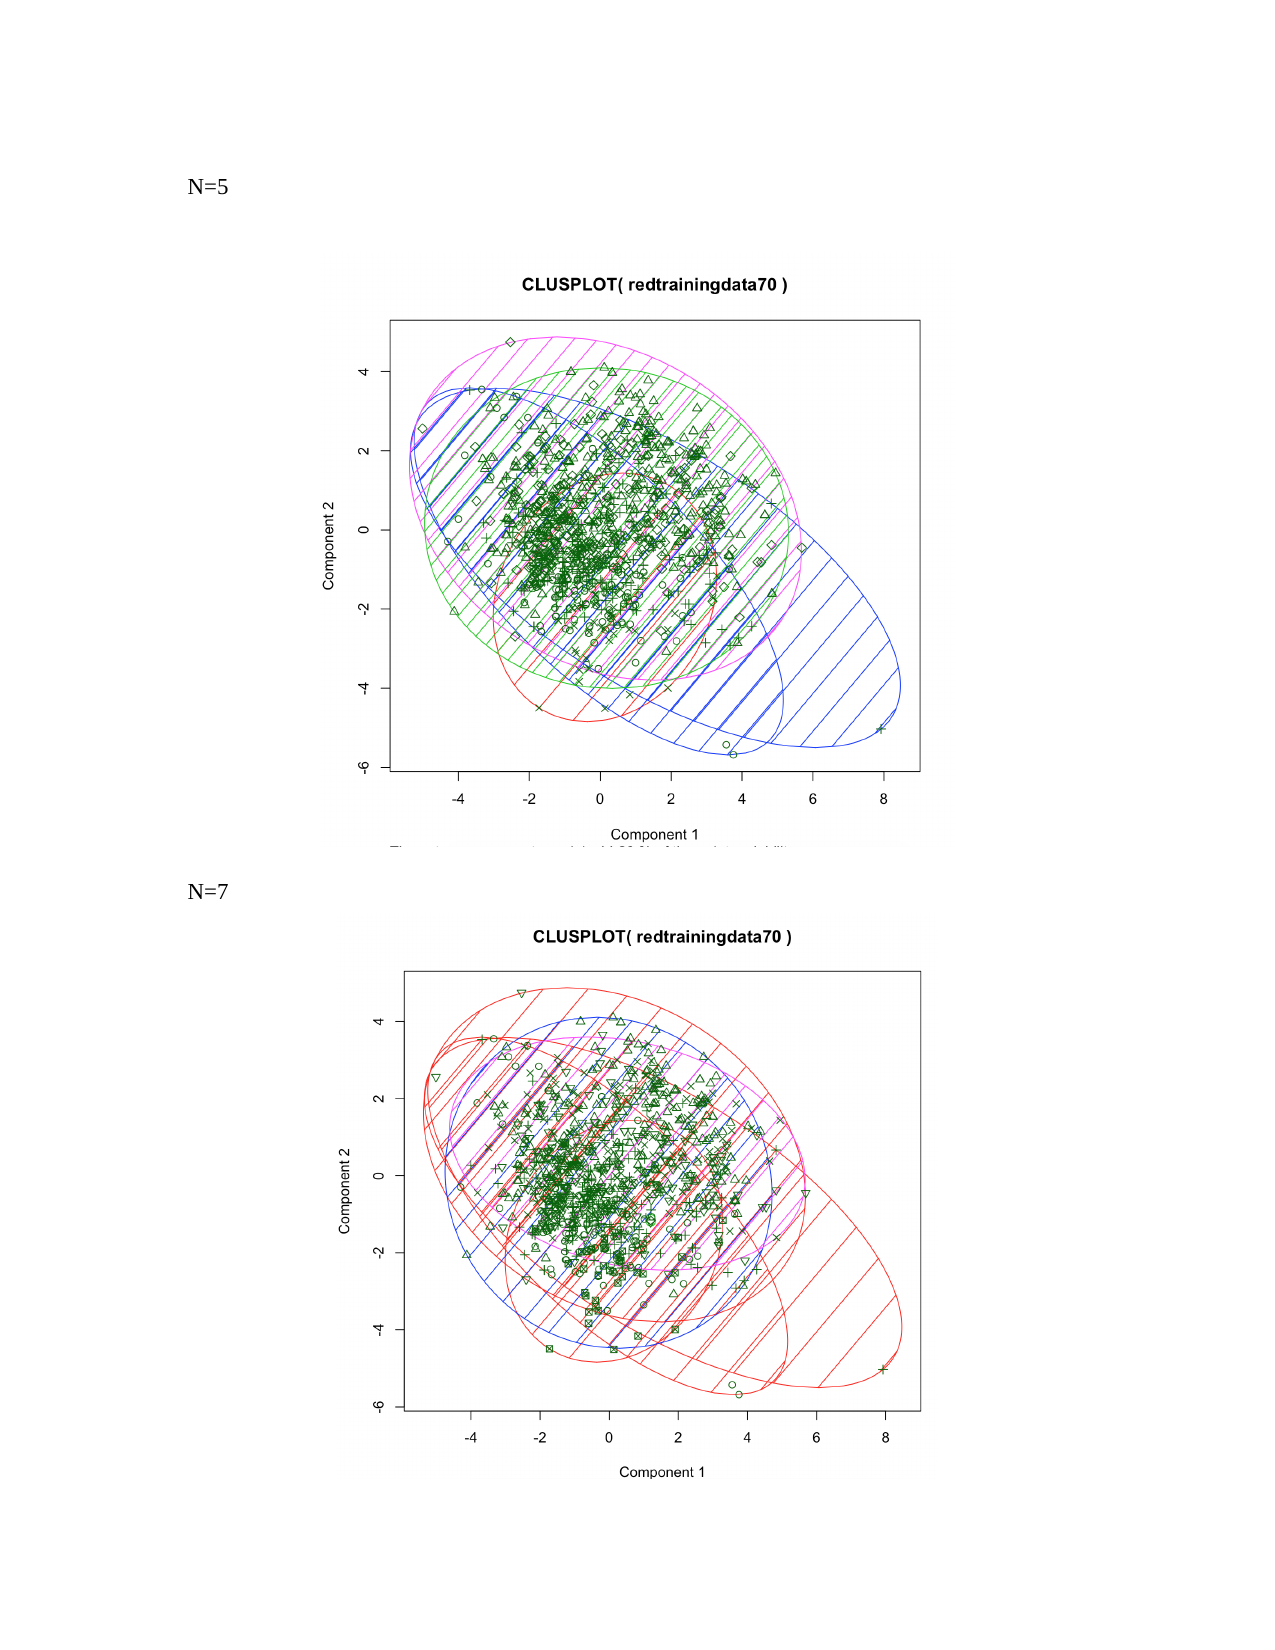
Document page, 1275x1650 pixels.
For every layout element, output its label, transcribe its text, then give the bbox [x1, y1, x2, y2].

picture [336, 913, 939, 1479]
picture [318, 252, 957, 847]
text N=7 [187, 869, 1087, 913]
text N=5 [187, 164, 1087, 208]
